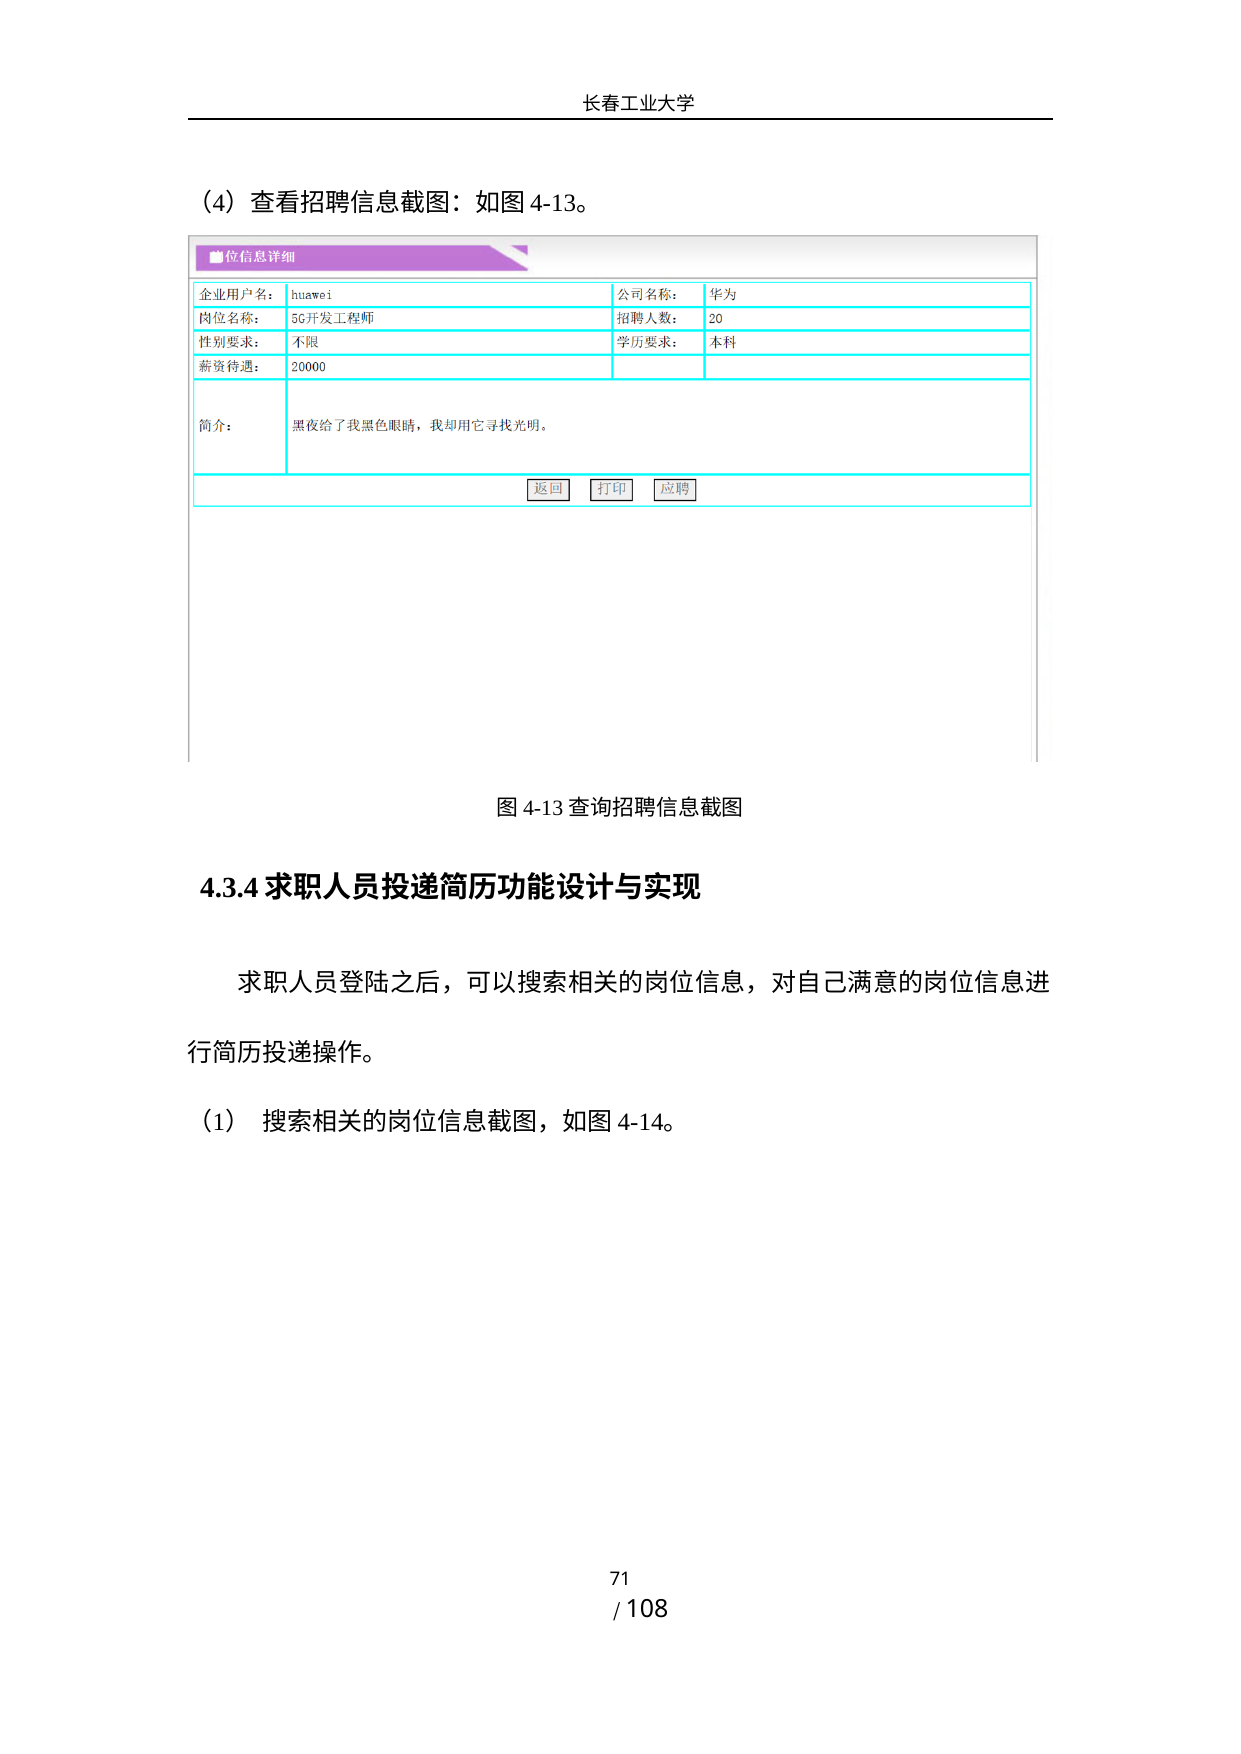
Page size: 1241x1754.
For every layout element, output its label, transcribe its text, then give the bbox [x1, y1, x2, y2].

text 图4-13 查询招聘信息截图 [187, 788, 1053, 823]
picture [187, 235, 1053, 762]
subtitle 4.3.4求职人员投递简历功能设计与实现 [200, 850, 1053, 919]
text （4）查看招聘信息截图：如图4-13。 [187, 166, 1053, 235]
text 求职人员登陆之后，可以搜索相关的岗位信息，对自己满意的岗位信息进行简历投递操作。 [187, 946, 1053, 1085]
list 搜索相关的岗位信息截图，如图4-14。 [187, 1085, 1053, 1154]
